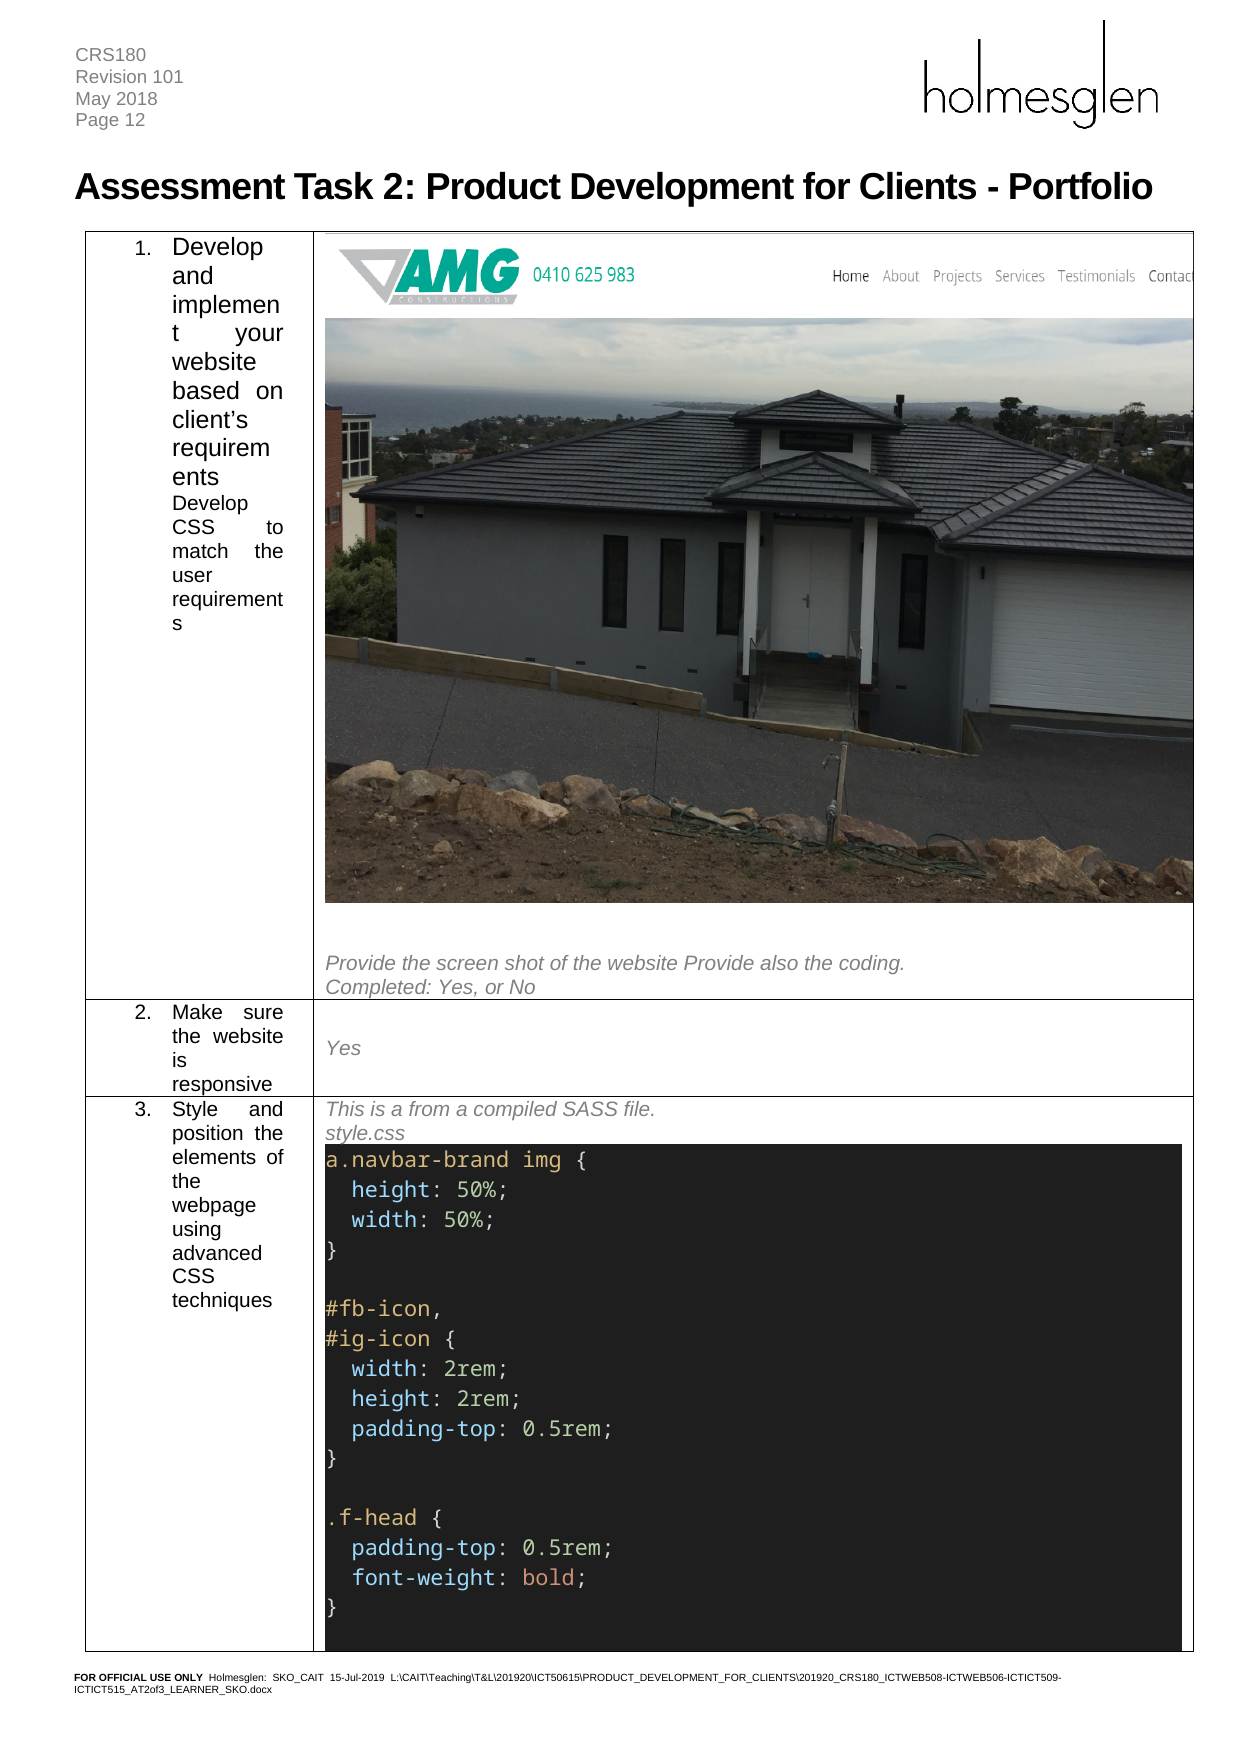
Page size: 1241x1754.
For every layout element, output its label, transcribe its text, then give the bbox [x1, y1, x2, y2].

picture [902, 20, 1158, 152]
table_cell Provide the screen shot of the website Provide also the coding. Completed: Yes, or No [314, 232, 1193, 999]
picture [325, 232, 1194, 903]
table_cell Make sure the website is responsive [86, 1000, 313, 1096]
table_cell Yes [314, 1000, 1193, 1096]
table_cell Style and position the elements of the webpage using advanced CSS techniques [86, 1097, 313, 1651]
